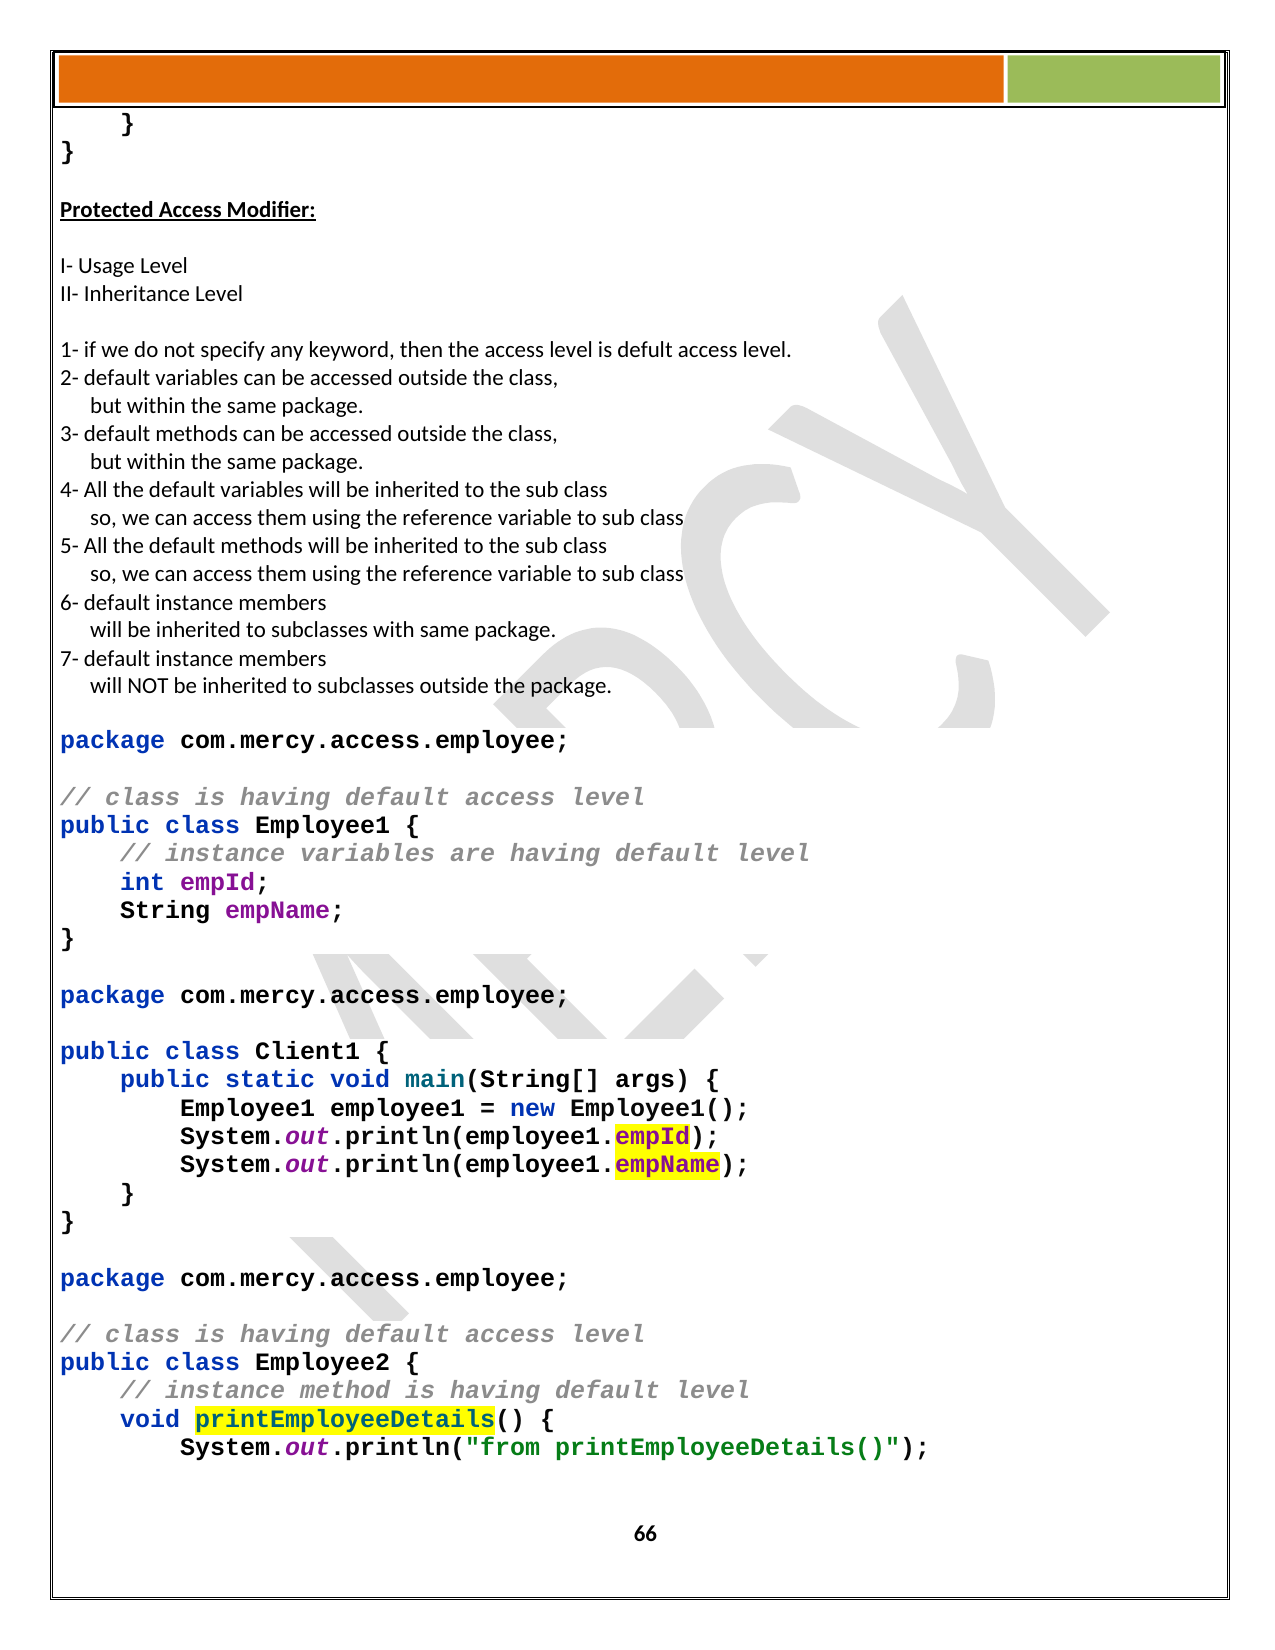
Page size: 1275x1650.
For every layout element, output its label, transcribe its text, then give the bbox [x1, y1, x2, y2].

text will be inherited to subclasses with same package. [60, 616, 1227, 644]
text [60, 111, 1227, 167]
text package com.mercy.access.employee; [60, 1265, 1227, 1293]
text 4- All the default variables will be inherited to the sub class [60, 476, 1227, 503]
text will NOT be inherited to subclasses outside the package. [60, 672, 1227, 700]
text 5- All the default methods will be inherited to the sub class [60, 532, 1227, 559]
text 3- default methods can be accessed outside the class, [60, 419, 1227, 447]
text so, we can access them using the reference variable to sub class [60, 559, 1227, 588]
text Protected Access Modifier: [60, 195, 1227, 223]
text but within the same package. [60, 391, 1227, 419]
text II- Inheritance Level [60, 279, 1227, 307]
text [60, 1321, 1227, 1463]
text 1- if we do not specify any keyword, then the access level is defult access level. [60, 335, 1227, 363]
text 2- default variables can be accessed outside the class, [60, 363, 1227, 391]
text 6- default instance members [60, 588, 1227, 616]
text so, we can access them using the reference variable to sub class [60, 503, 1227, 532]
text package com.mercy.access.employee; // class is having default access level public class Employee1 { // instance variables are having default level int empId; String empName; } [60, 728, 1227, 954]
text package com.mercy.access.employee; [60, 982, 1227, 1011]
text but within the same package. [60, 447, 1227, 476]
text I- Usage Level [60, 251, 1227, 279]
text public class Client1 { public static void main(String[] args) { Employee1 employee1 = new Employee1(); System.out.println(employee1.empId); System.out.println(employee1.empName); } } [60, 1039, 1227, 1237]
text 7- default instance members [60, 644, 1227, 672]
